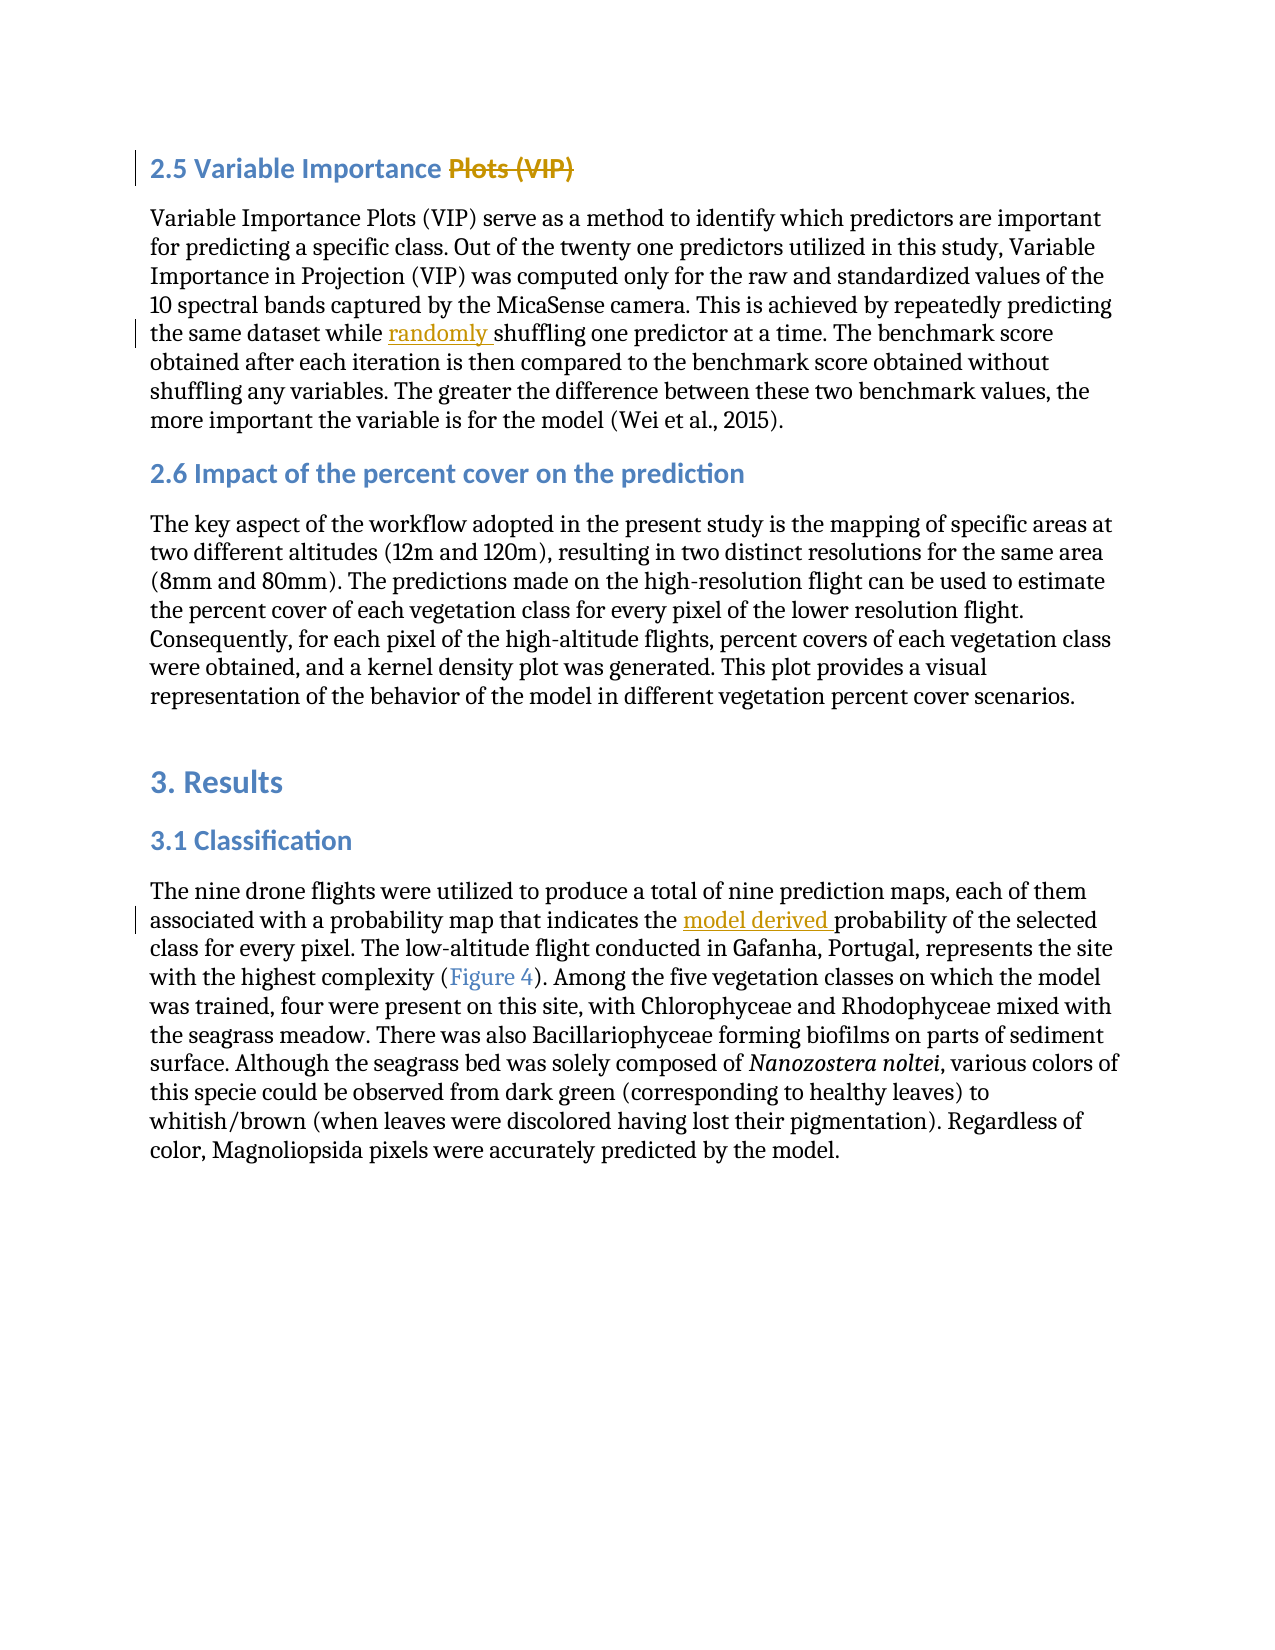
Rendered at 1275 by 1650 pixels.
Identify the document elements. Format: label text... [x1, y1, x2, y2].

subtitle 3. Results [150, 761, 1125, 802]
text The nine drone flights were utilized to produce a total of nine prediction maps, each of them associated with a probability map that indicates the probability of the selected class for every pixel. The low-altitude flight conducted in Gafanha, Portugal, represents the site with the highest complexity (Figure 4). Among the five vegetation classes on which the model was trained, four were present on this site, with Chlorophyceae and Rhodophyceae mixed with the seagrass meadow. There was also Bacillariophyceae forming biofilms on parts of sediment surface. Although the seagrass bed was solely composed of Nanozostera noltei, various colors of this specie could be observed from dark green (corresponding to healthy leaves) to whitish/brown (when leaves were discolored having lost their pigmentation). Regardless of color, Magnoliopsida pixels were accurately predicted by the model. [150, 877, 1125, 1164]
subtitle 2.5 Variable Importance [150, 150, 1125, 186]
text The key aspect of the workflow adopted in the present study is the mapping of specific areas at two different altitudes (12m and 120m), resulting in two distinct resolutions for the same area (8mm and 80mm). The predictions made on the high-resolution flight can be used to estimate the percent cover of each vegetation class for every pixel of the lower resolution flight. Consequently, for each pixel of the high-altitude flights, percent covers of each vegetation class were obtained, and a kernel density plot was generated. This plot provides a visual representation of the behavior of the model in different vegetation percent cover scenarios. [150, 509, 1125, 711]
subtitle 3.1 Classification [150, 822, 1125, 858]
text Variable Importance Plots (VIP) serve as a method to identify which predictors are important for predicting a specific class. Out of the twenty one predictors utilized in this study, Variable Importance in Projection (VIP) was computed only for the raw and standardized values of the 10 spectral bands captured by the MicaSense camera. This is achieved by repeatedly predicting the same dataset while shuffling one predictor at a time. The benchmark score obtained after each iteration is then compared to the benchmark score obtained without shuffling any variables. The greater the difference between these two benchmark values, the more important the variable is for the model (Wei et al., 2015). [150, 204, 1125, 434]
subtitle 2.6 Impact of the percent cover on the prediction [150, 455, 1125, 491]
